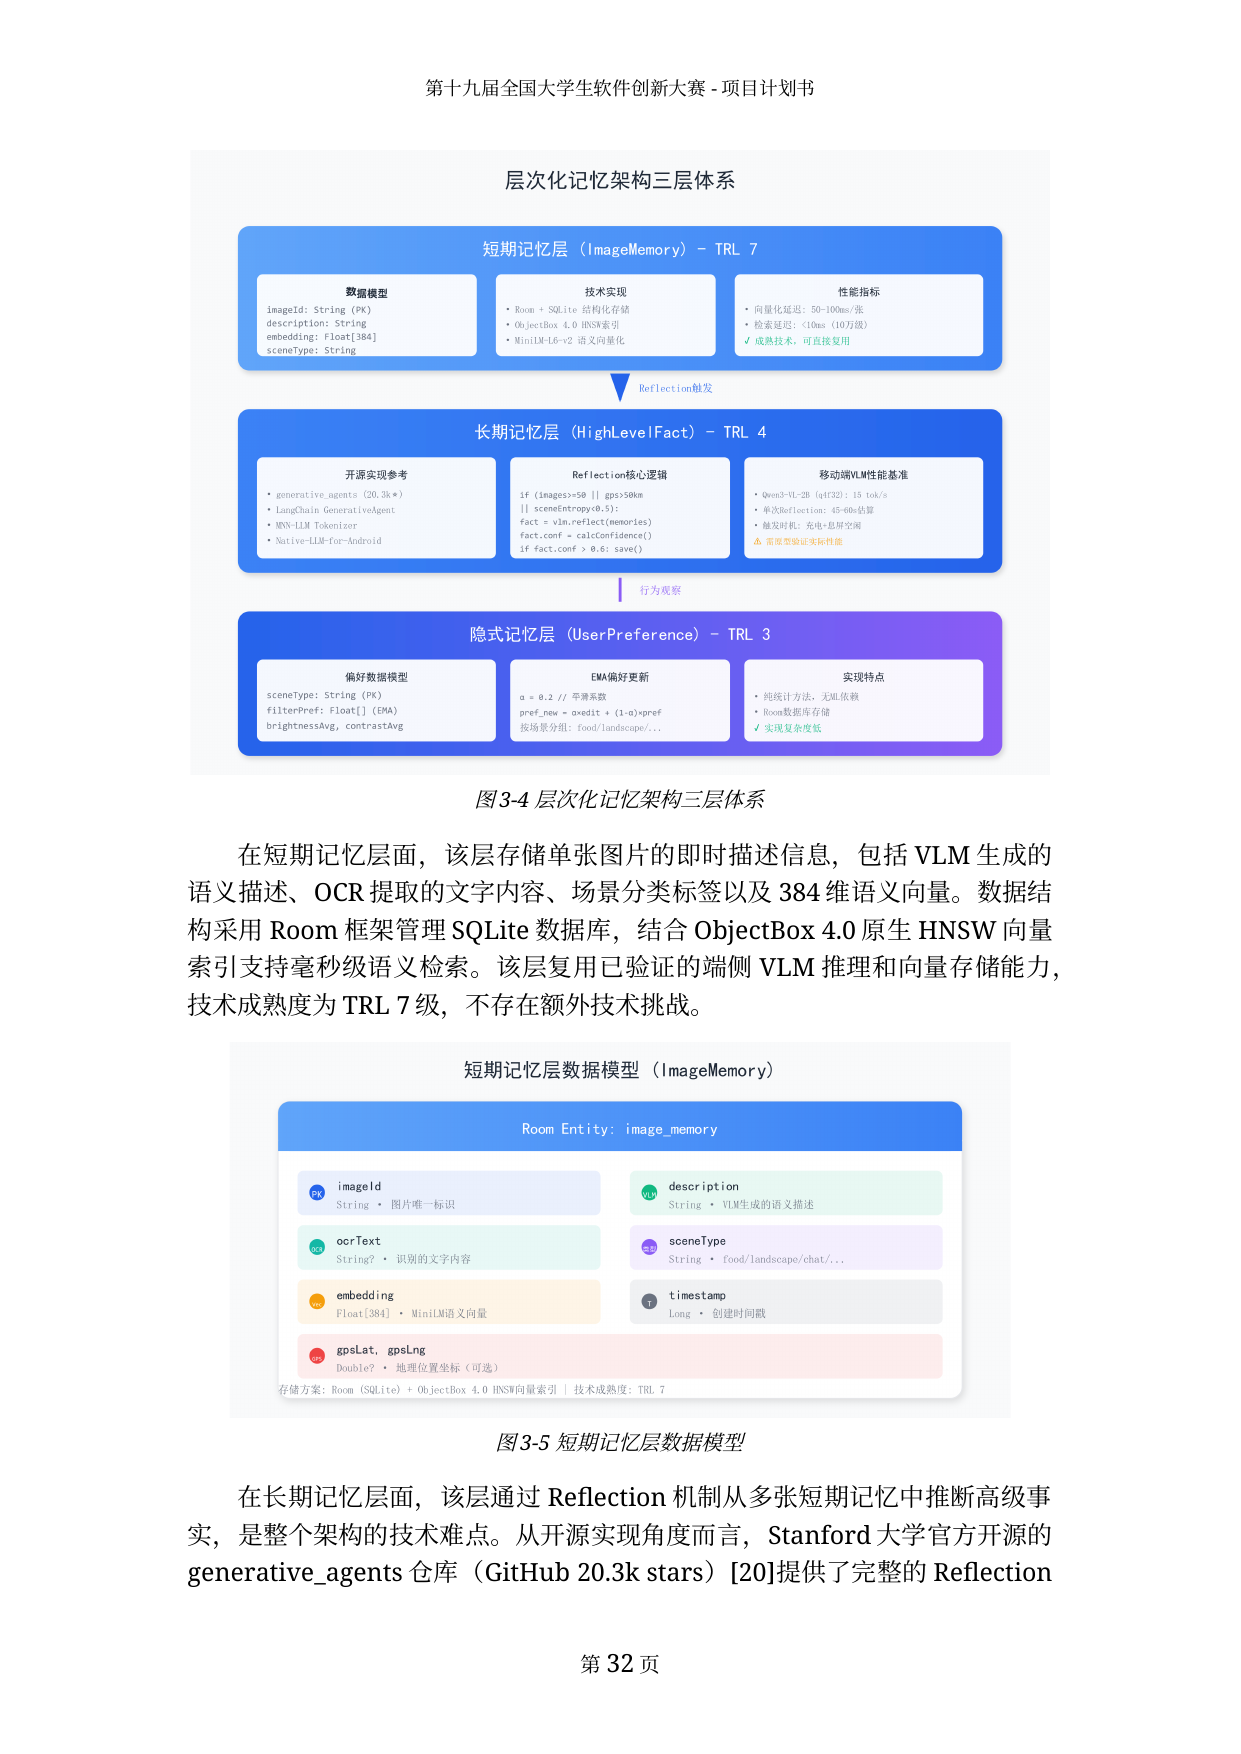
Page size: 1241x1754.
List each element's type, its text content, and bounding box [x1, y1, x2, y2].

text 图3-5 短期记忆层数据模型 [187, 1426, 1053, 1456]
picture [190, 150, 1050, 775]
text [187, 1477, 1053, 1589]
text 在短期记忆层面，该层存储单张图片的即时描述信息，包括VLM生成的语义描述、OCR提取的文字内容、场景分类标签以及384维语义向量。数据结构采用Room框架管理SQLite数据库，结合ObjectBox 4.0原生HNSW向量索引支持毫秒级语义检索。该层复用已验证的端侧VLM推理和向量存储能力，技术成熟度为TRL 7级，不存在额外技术挑战。 [187, 834, 1053, 1022]
picture [229, 1042, 1011, 1418]
text 图3-4 层次化记忆架构三层体系 [187, 783, 1053, 813]
